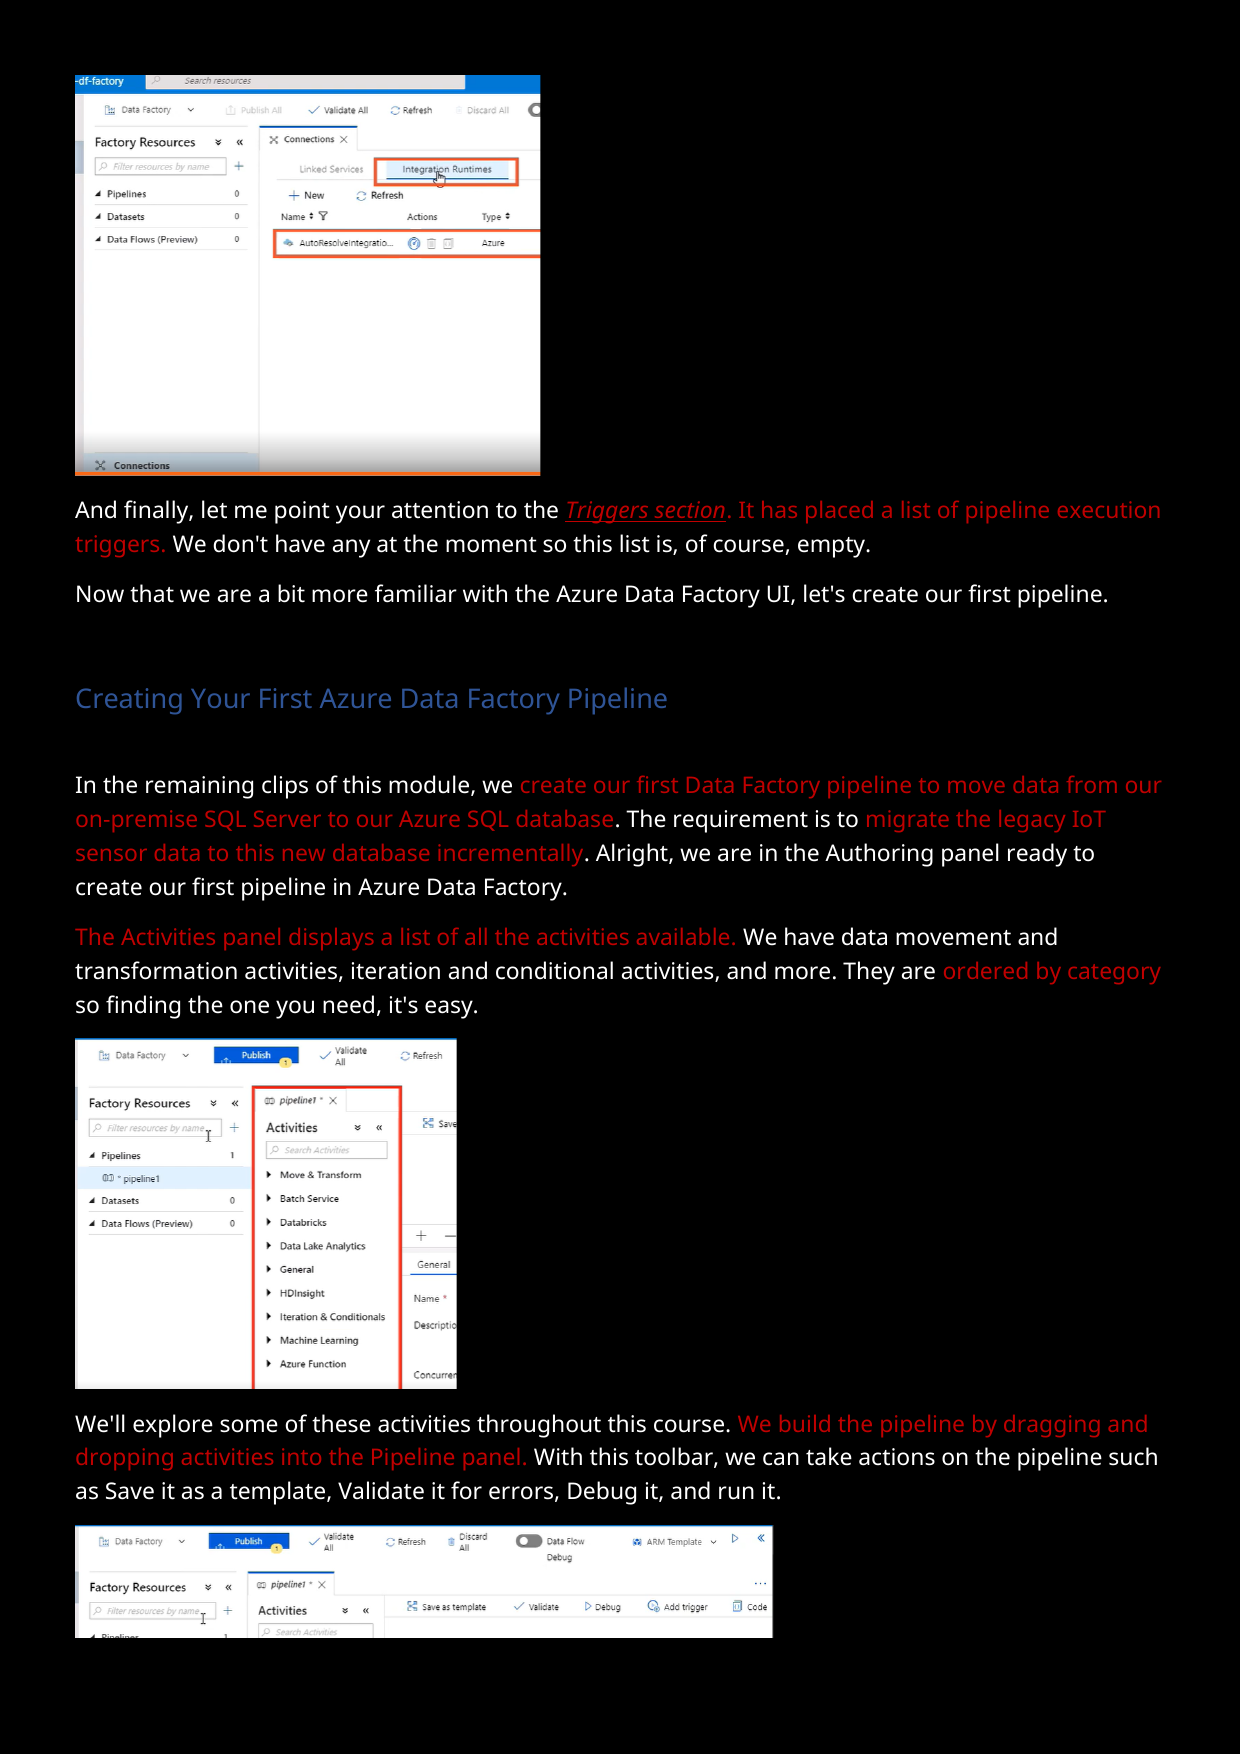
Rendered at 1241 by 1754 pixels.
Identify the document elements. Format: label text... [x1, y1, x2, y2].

picture [75, 1525, 774, 1638]
picture [75, 1038, 457, 1389]
text Now that we are a bit more familiar with the Azure Data Factory UI, let's create our first pipeline. [75, 578, 1165, 609]
text In the remaining clips of this module, we create our first Data Factory pipeline to move data from our on-premise SQL Server to our Azure SQL database. The requirement is to migrate the legacy IoT sensor data to this new database incrementally. Alright, we are in the Authoring panel ready to create our first pipeline in Azure Data Factory. [75, 769, 1165, 902]
picture [75, 75, 541, 476]
text The Activities panel displays a list of all the activities available. We have data movement and transformation activities, iteration and conditional activities, and more. They are ordered by category so finding the one you need, it's easy. [75, 921, 1165, 1020]
text We'll explore some of these activities throughout this course. We build the pipeline by dragging and dropping activities into the Pipeline panel. With this toolbar, we can take actions on the pipeline such as Save it as a template, Validate it for errors, Debug it, and run it. [75, 1407, 1165, 1506]
text And finally, let me point your attention to the Triggers section. It has placed a list of pipeline execution triggers. We don't have any at the moment so this list is, of course, empty. [75, 494, 1165, 559]
subtitle Creating Your First Azure Data Factory Pipeline [75, 679, 1165, 716]
